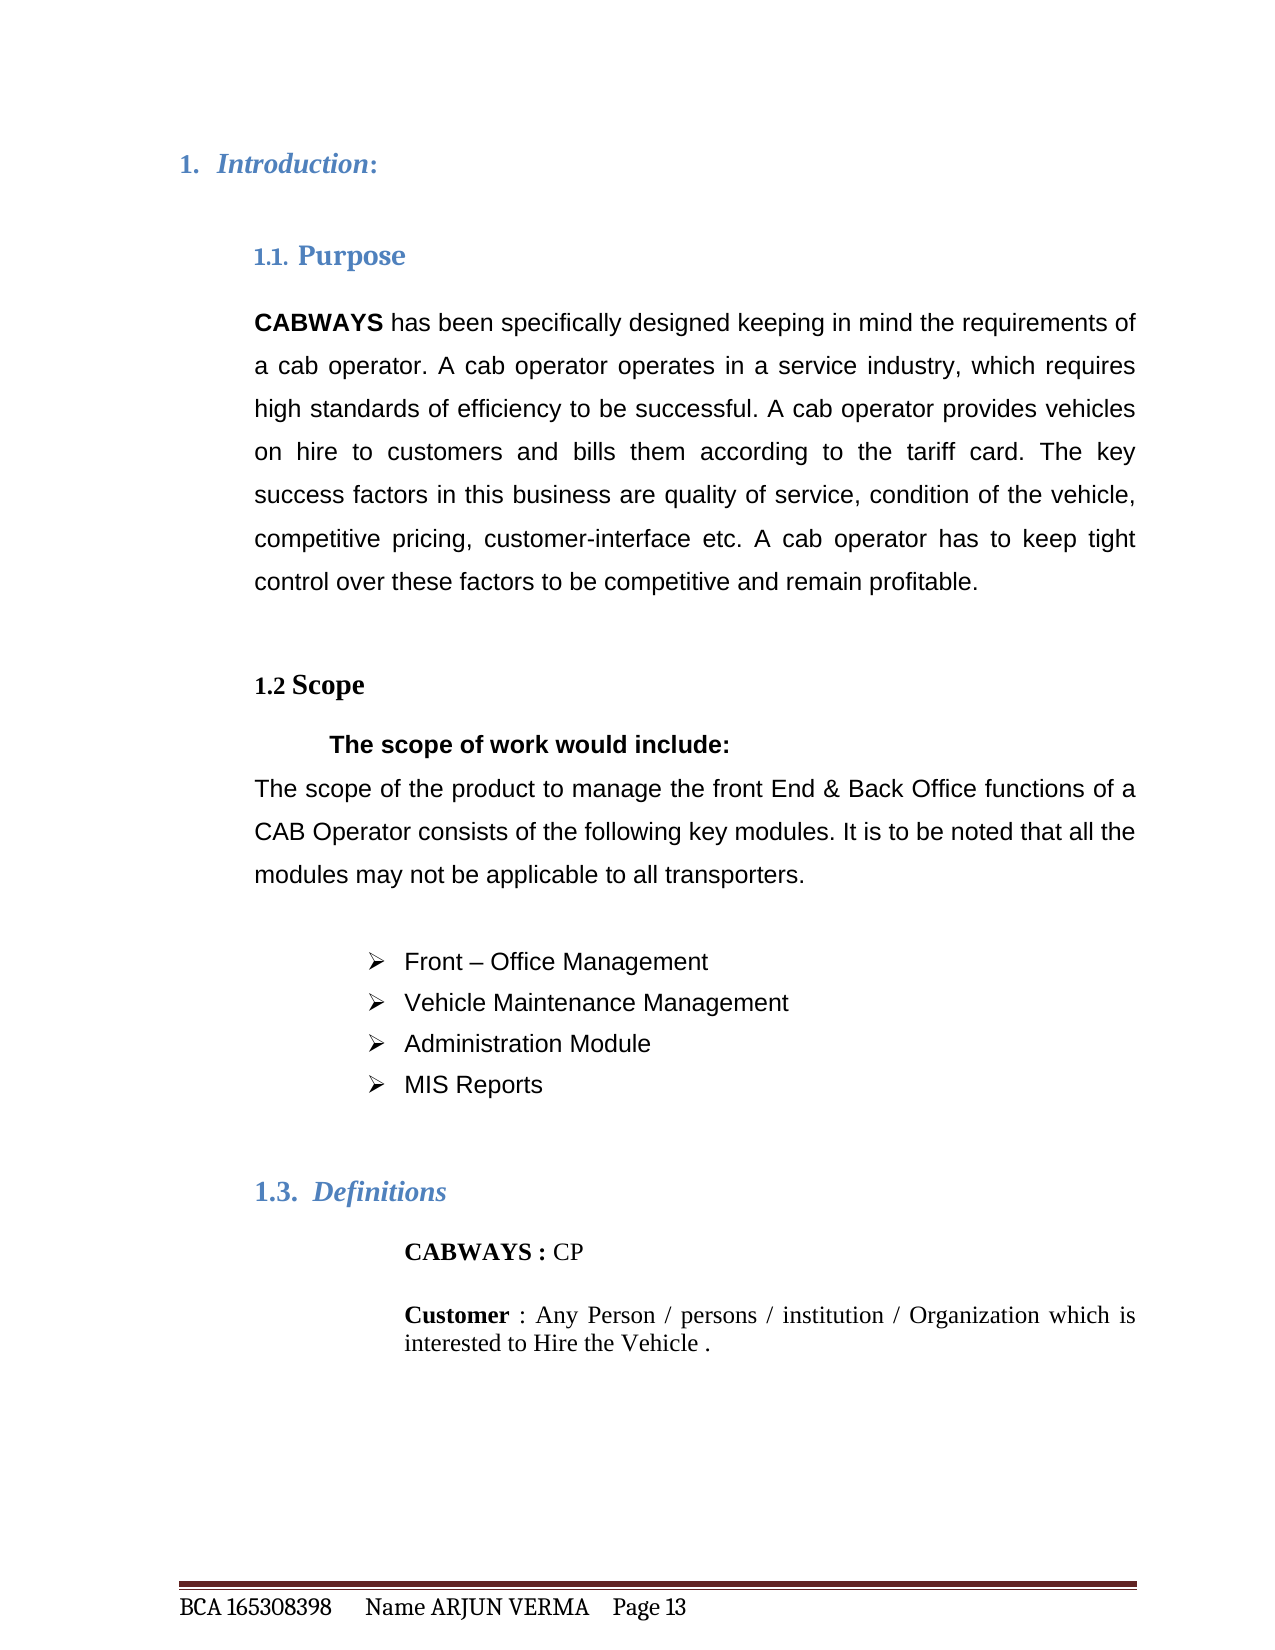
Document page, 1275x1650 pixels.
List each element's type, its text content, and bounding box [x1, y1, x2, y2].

list Vehicle Maintenance Management [367, 988, 1137, 1017]
text CABWAYS : CP [179, 1237, 1137, 1266]
subtitle Purpose [254, 239, 1137, 273]
subtitle Introduction: [179, 146, 1137, 179]
list Administration Module [367, 1029, 1137, 1058]
text 1.2 Scope [254, 667, 1137, 701]
list Front – Office Management [367, 946, 1137, 975]
text Customer : Any Person / persons / institution / Organization which is interested to Hire the Vehicle . [179, 1300, 1137, 1357]
list MIS Reports [367, 1071, 1137, 1099]
subtitle 1.3. Definitions [254, 1174, 1137, 1208]
text The scope of the product to manage the front End & Back Office functions of a CAB Operator consists of the following key modules. It is to be noted that all the modules may not be applicable to all transporters. [254, 774, 1137, 889]
text CABWAYS has been specifically designed keeping in mind the requirements of a cab operator. A cab operator operates in a service industry, which requires high standards of efficiency to be successful. A cab operator provides vehicles on hire to customers and bills them according to the tariff card. The key success factors in this business are quality of service, condition of the vehicle, competitive pricing, customer-interface etc. A cab operator has to keep tight control over these factors to be competitive and remain profitable. [254, 308, 1137, 595]
text The scope of work would include: [254, 729, 1137, 758]
